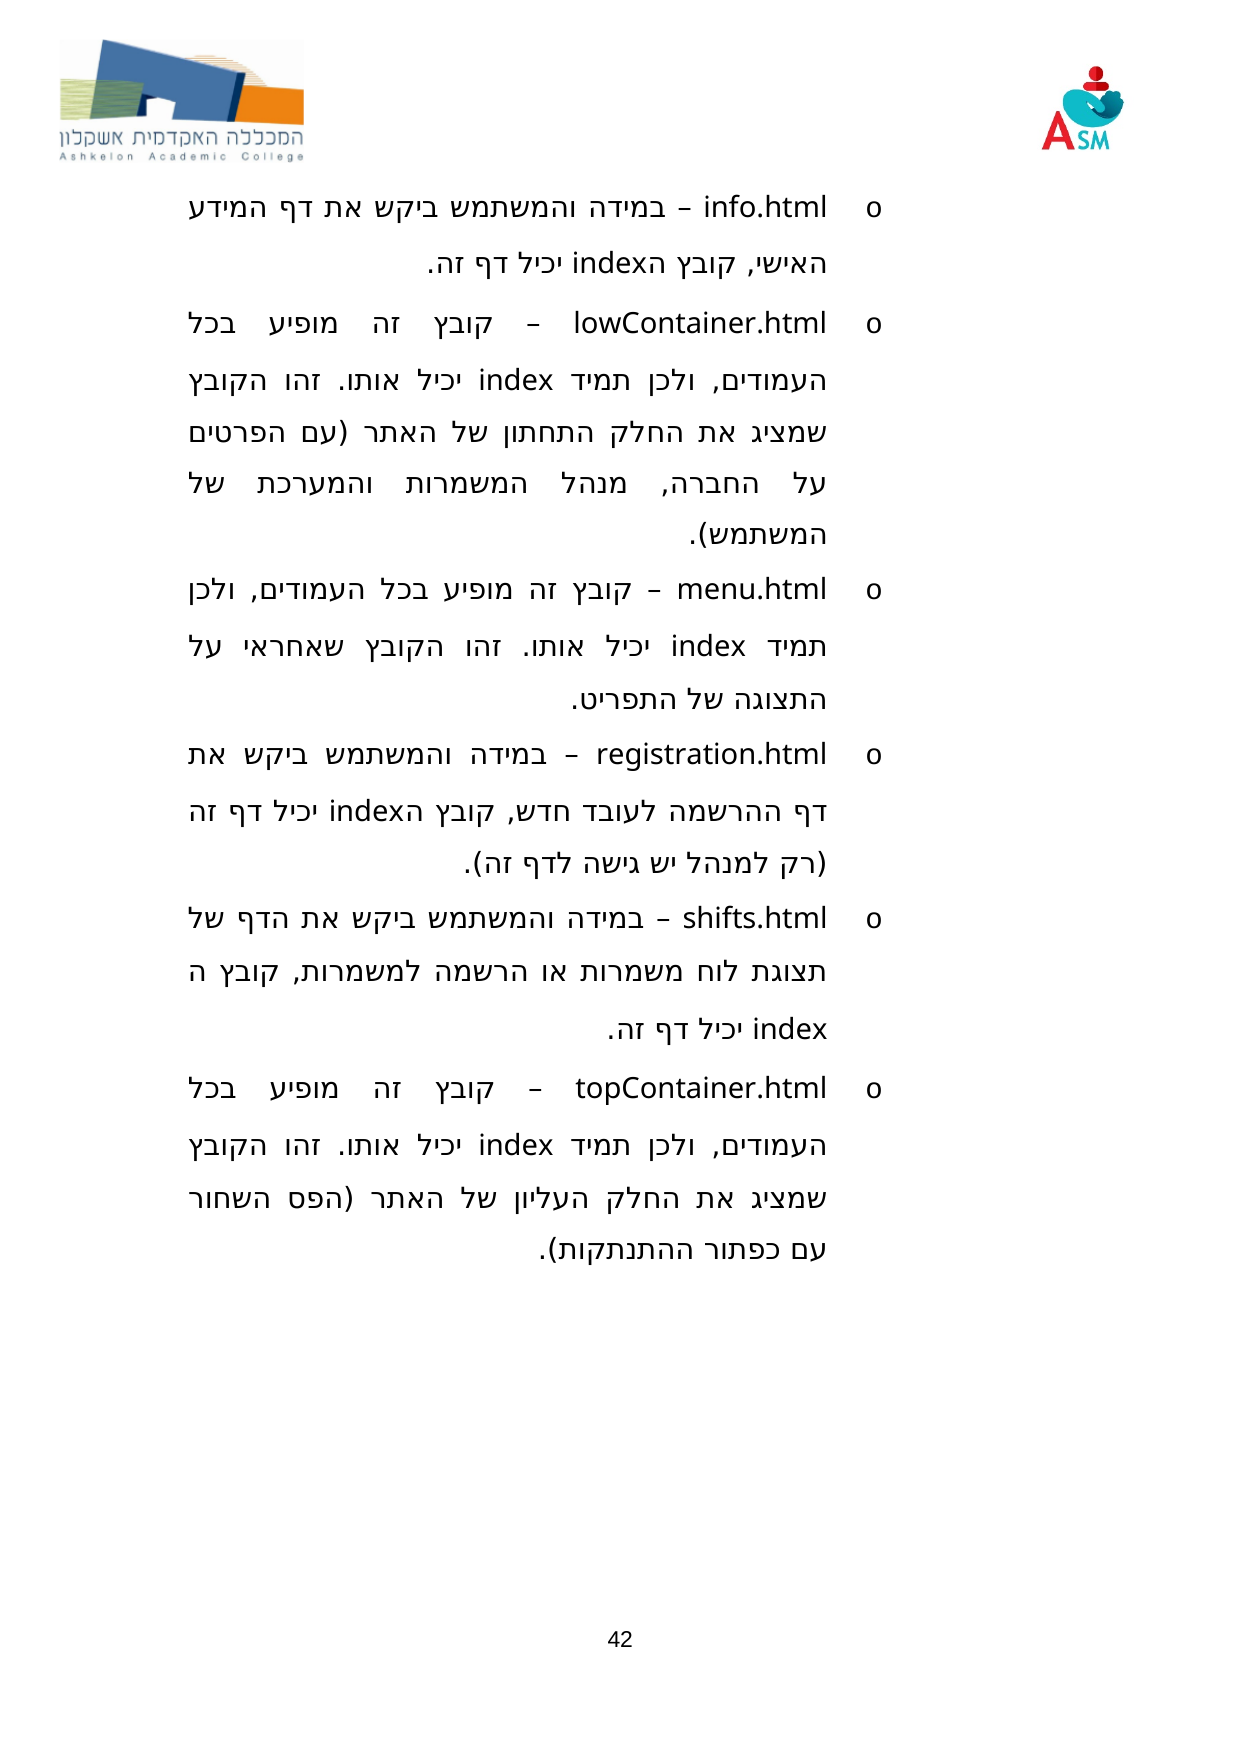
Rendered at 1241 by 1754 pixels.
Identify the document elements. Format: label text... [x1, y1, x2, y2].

picture [1005, 42, 1182, 164]
list registration.html – במידה והמשתמש ביקש את דף ההרשמה לעובד חדש, קובץ הindex יכיל דף זה (רק למנהל יש גישה לדף זה). [187, 733, 865, 881]
list topContainer.html – קובץ זה מופיע בכל העמודים, ולכן תמיד index יכיל אותו. זהו הקובץ שמציג את החלק העליון של האתר (הפס השחור עם כפתור ההתנתקות). [187, 1068, 865, 1266]
picture [51, 37, 311, 169]
list lowContainer.html – קובץ זה מופיע בכל העמודים, ולכן תמיד index יכיל אותו. זהו הקובץ שמציג את החלק התחתון של האתר (עם הפרטים על החברה, מנהל המשמרות והמערכת של המשתמש). [187, 302, 865, 552]
list menu.html – קובץ זה מופיע בכל העמודים, ולכן תמיד index יכיל אותו. זהו הקובץ שאחראי על התצוגה של התפריט. [187, 568, 865, 716]
list shifts.html – במידה והמשתמש ביקש את הדף של תצוגת לוח משמרות או הרשמה למשמרות, קובץ הindex יכיל דף זה. [187, 897, 865, 1048]
list info.html – במידה והמשתמש ביקש את דף המידע האישי, קובץ הindex יכיל דף זה. [187, 186, 865, 282]
